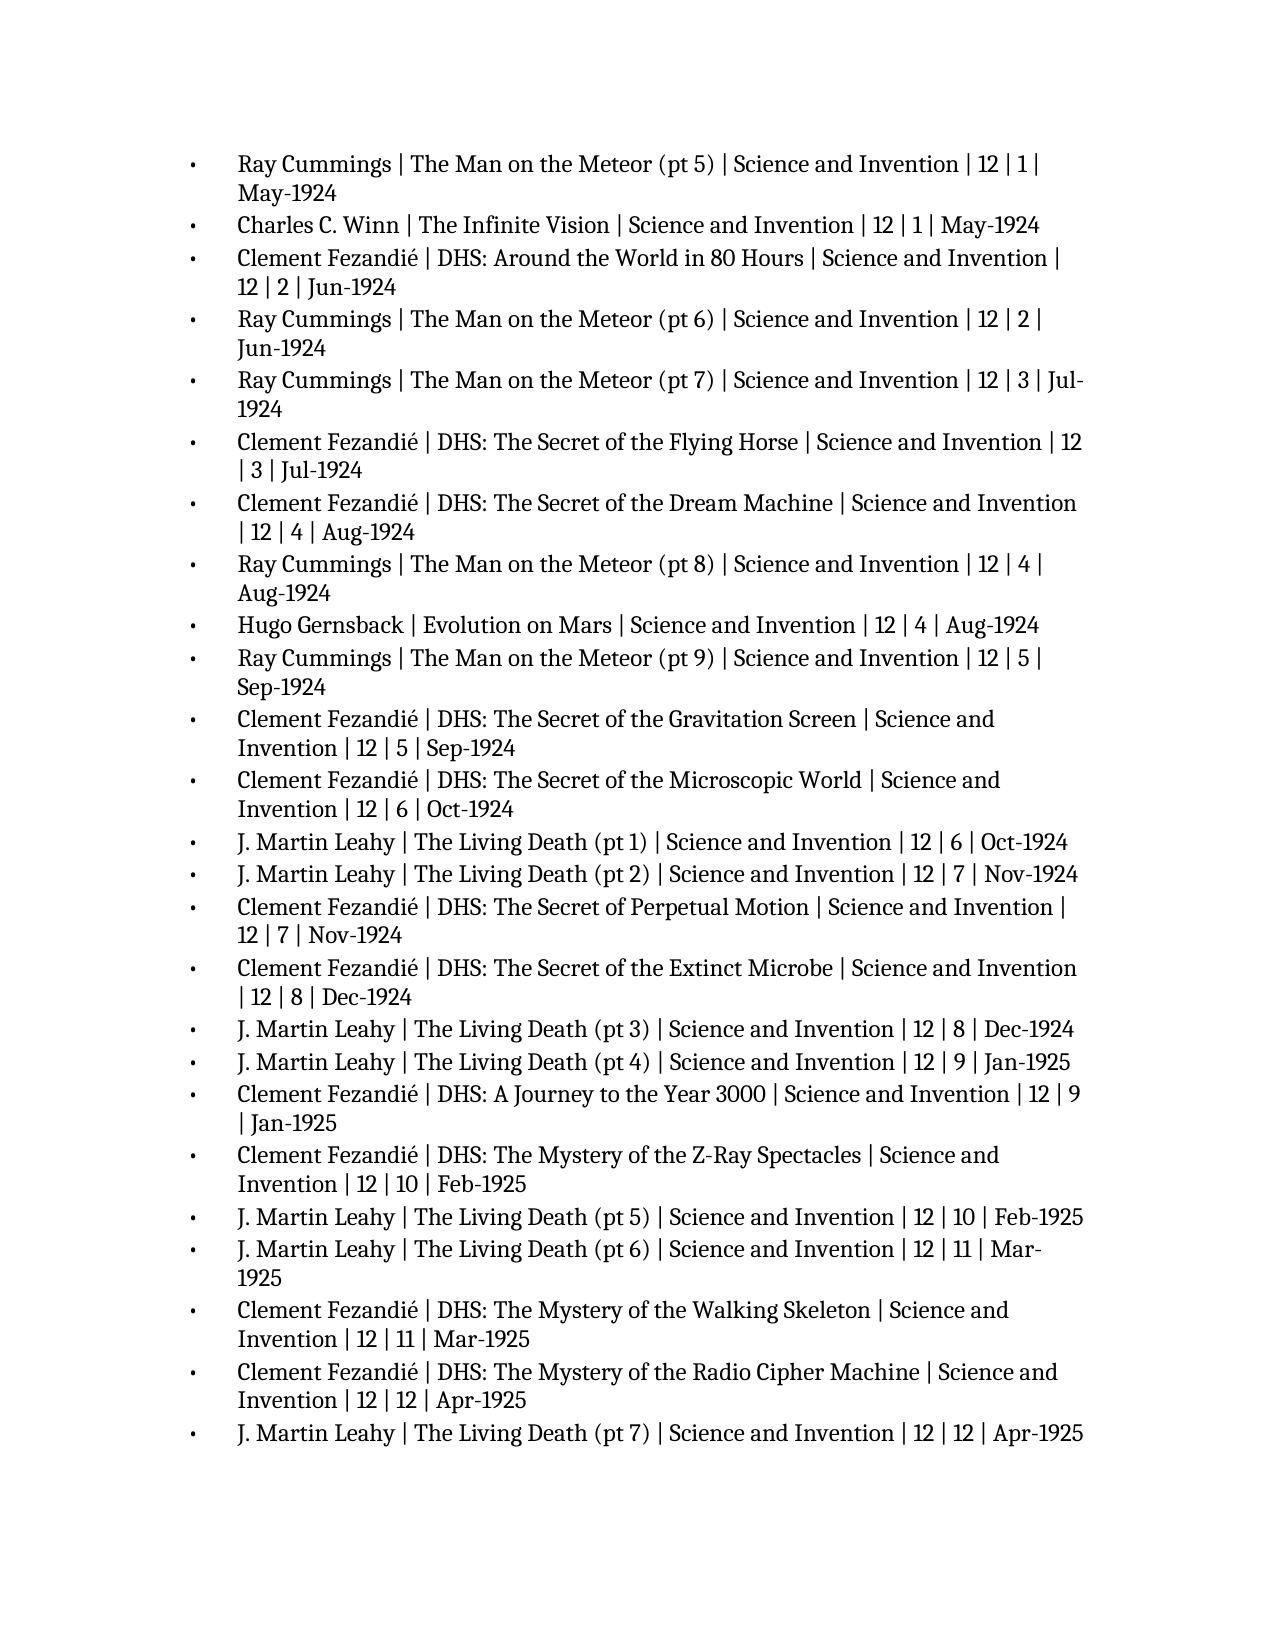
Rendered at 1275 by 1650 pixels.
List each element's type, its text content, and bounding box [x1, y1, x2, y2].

list Clement Fezandié | DHS: The Mystery of the Walking Skeleton | Science and Invention | 12 | 11 | Mar-1925 [187, 1296, 1087, 1354]
list Clement Fezandié | DHS: The Secret of the Gravitation Screen | Science and Invention | 12 | 5 | Sep-1924 [187, 705, 1087, 762]
list J. Martin Leahy | The Living Death (pt 2) | Science and Invention | 12 | 7 | Nov-1924 [187, 860, 1087, 889]
list Hugo Gernsback | Evolution on Mars | Science and Invention | 12 | 4 | Aug-1924 [187, 611, 1087, 640]
list Clement Fezandié | DHS: The Secret of the Microscopic World | Science and Invention | 12 | 6 | Oct-1924 [187, 766, 1087, 824]
list Ray Cummings | The Man on the Meteor (pt 9) | Science and Invention | 12 | 5 | Sep-1924 [187, 644, 1087, 701]
list Charles C. Winn | The Infinite Vision | Science and Invention | 12 | 1 | May-1924 [187, 211, 1087, 240]
list J. Martin Leahy | The Living Death (pt 4) | Science and Invention | 12 | 9 | Jan-1925 [187, 1047, 1087, 1076]
list J. Martin Leahy | The Living Death (pt 3) | Science and Invention | 12 | 8 | Dec-1924 [187, 1015, 1087, 1044]
list Clement Fezandié | DHS: The Secret of the Extinct Microbe | Science and Invention | 12 | 8 | Dec-1924 [187, 954, 1087, 1011]
list J. Martin Leahy | The Living Death (pt 6) | Science and Invention | 12 | 11 | Mar-1925 [187, 1235, 1087, 1292]
list Clement Fezandié | DHS: Around the World in 80 Hours | Science and Invention | 12 | 2 | Jun-1924 [187, 244, 1087, 301]
list Ray Cummings | The Man on the Meteor (pt 7) | Science and Invention | 12 | 3 | Jul-1924 [187, 366, 1087, 424]
list Clement Fezandié | DHS: The Secret of the Flying Horse | Science and Invention | 12 | 3 | Jul-1924 [187, 427, 1087, 485]
list Clement Fezandié | DHS: The Mystery of the Z-Ray Spectacles | Science and Invention | 12 | 10 | Feb-1925 [187, 1141, 1087, 1199]
list J. Martin Leahy | The Living Death (pt 5) | Science and Invention | 12 | 10 | Feb-1925 [187, 1202, 1087, 1231]
list Ray Cummings | The Man on the Meteor (pt 5) | Science and Invention | 12 | 1 | May-1924 [187, 150, 1087, 207]
list J. Martin Leahy | The Living Death (pt 1) | Science and Invention | 12 | 6 | Oct-1924 [187, 827, 1087, 856]
list J. Martin Leahy | The Living Death (pt 7) | Science and Invention | 12 | 12 | Apr-1925 [187, 1419, 1087, 1447]
list Clement Fezandié | DHS: The Secret of Perpetual Motion | Science and Invention | 12 | 7 | Nov-1924 [187, 892, 1087, 950]
list Clement Fezandié | DHS: The Mystery of the Radio Cipher Machine | Science and Invention | 12 | 12 | Apr-1925 [187, 1357, 1087, 1415]
list Ray Cummings | The Man on the Meteor (pt 6) | Science and Invention | 12 | 2 | Jun-1924 [187, 305, 1087, 362]
list Ray Cummings | The Man on the Meteor (pt 8) | Science and Invention | 12 | 4 | Aug-1924 [187, 550, 1087, 607]
list Clement Fezandié | DHS: The Secret of the Dream Machine | Science and Invention | 12 | 4 | Aug-1924 [187, 489, 1087, 546]
list Clement Fezandié | DHS: A Journey to the Year 3000 | Science and Invention | 12 | 9 | Jan-1925 [187, 1080, 1087, 1137]
